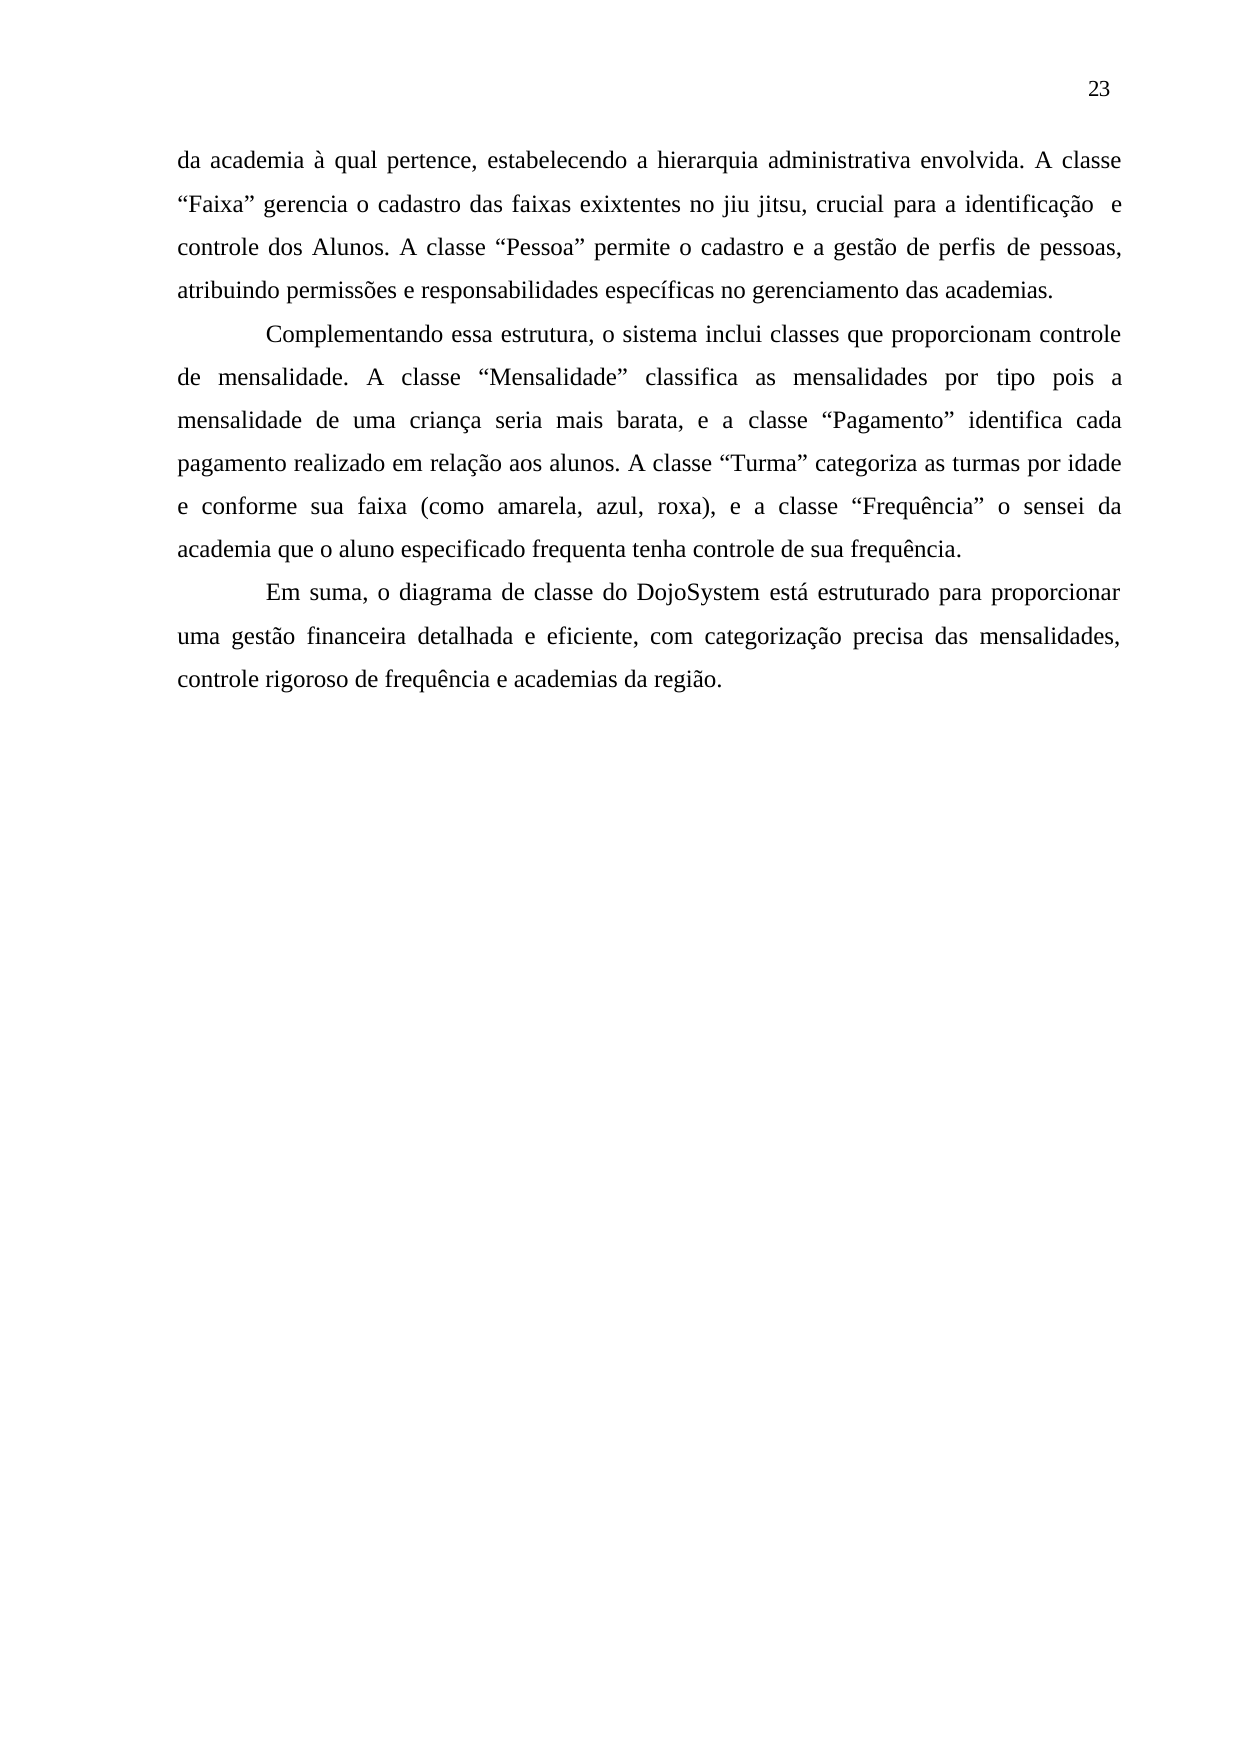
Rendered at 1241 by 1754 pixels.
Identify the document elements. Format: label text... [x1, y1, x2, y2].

text Em suma, o diagrama de classe do DojoSystem está estruturado para proporcionar uma gestão financeira detalhada e eficiente, com categorização precisa das mensalidades, controle rigoroso de frequência e academias da região. [177, 577, 1121, 693]
text da academia à qual pertence, estabelecendo a hierarquia administrativa envolvida. A classe “Faixa” gerencia o cadastro das faixas exixtentes no jiu jitsu, crucial para a identificação e controle dos Alunos. A classe “Pessoa” permite o cadastro e a gestão de perfis de pessoas, atribuindo permissões e responsabilidades específicas no gerenciamento das academias. [177, 146, 1122, 304]
text Complementando essa estrutura, o sistema inclui classes que proporcionam controle de mensalidade. A classe “Mensalidade” classifica as mensalidades por tipo pois a mensalidade de uma criança seria mais barata, e a classe “Pagamento” identifica cada pagamento realizado em relação aos alunos. A classe “Turma” categoriza as turmas por idade e conforme sua faixa (como amarela, azul, roxa), e a classe “Frequência” o sensei da academia que o aluno especificado frequenta tenha controle de sua frequência. [177, 319, 1122, 563]
